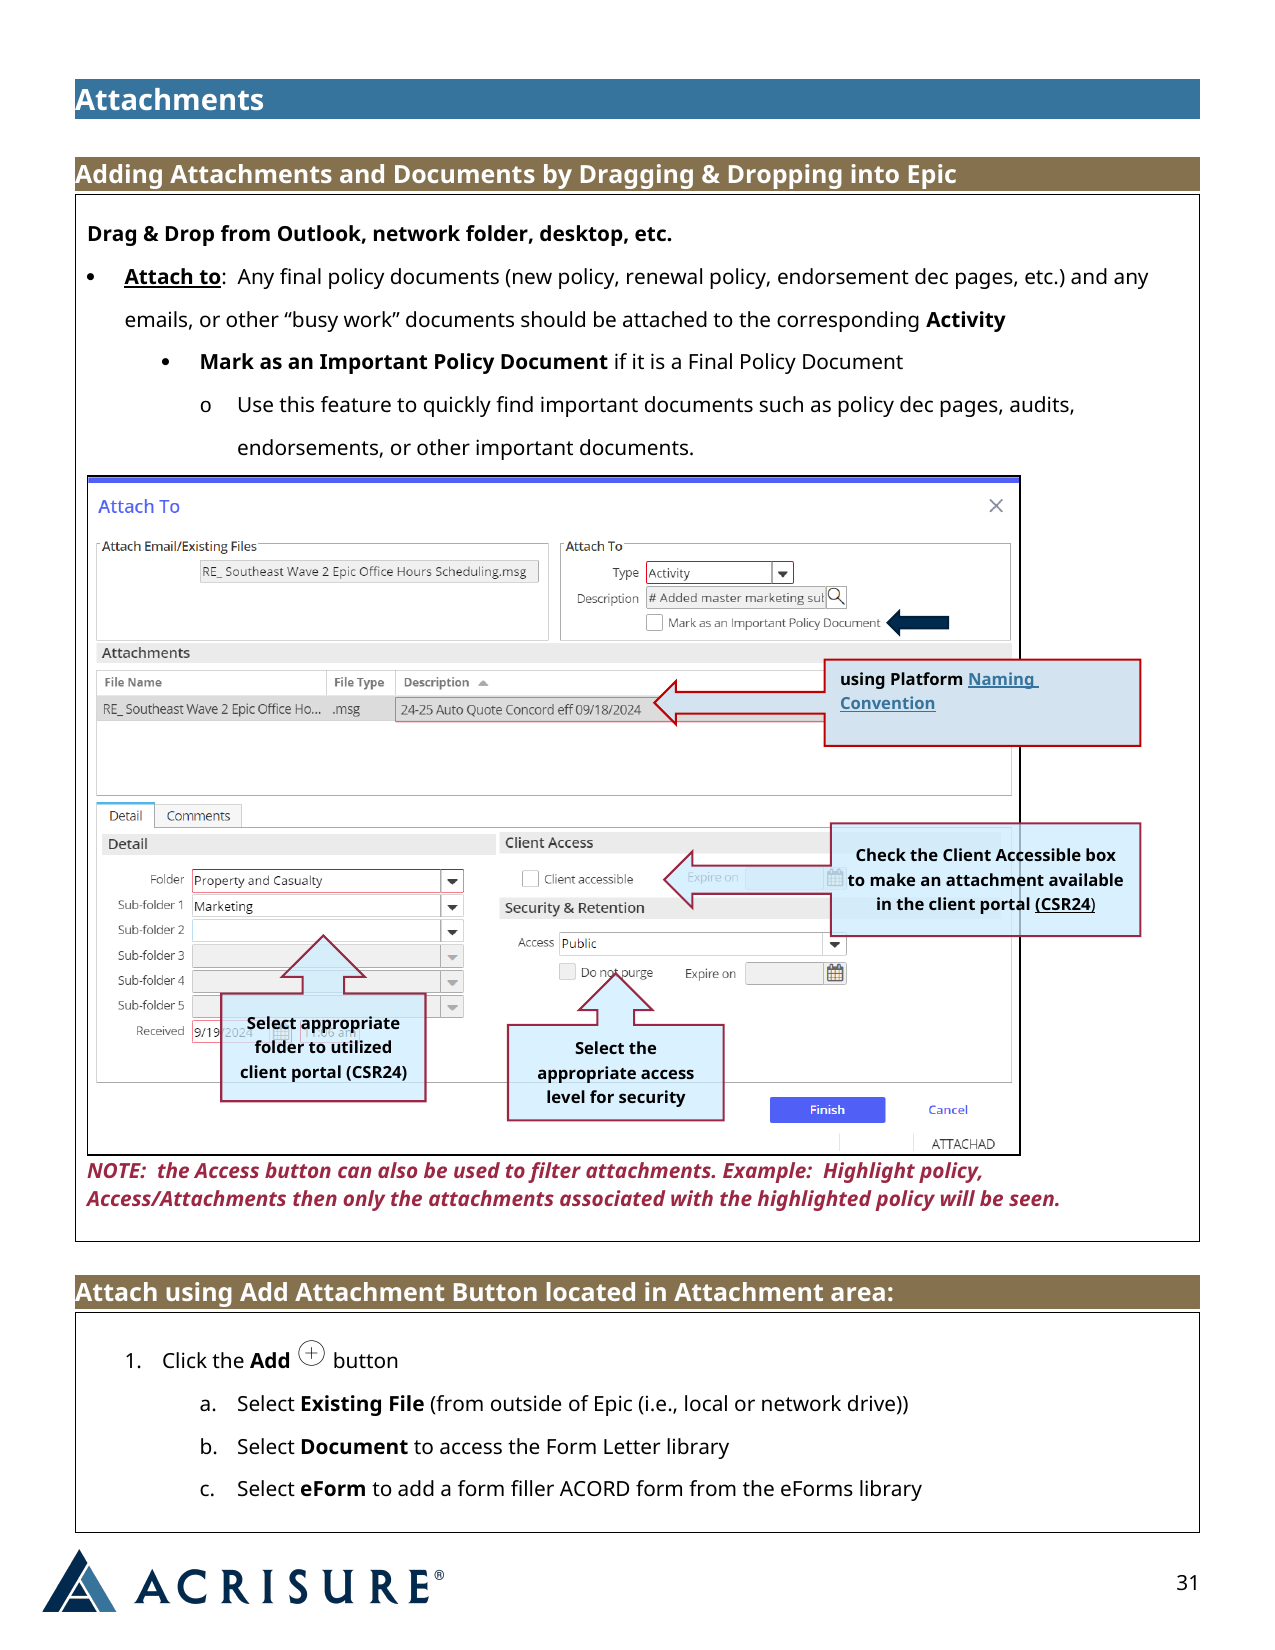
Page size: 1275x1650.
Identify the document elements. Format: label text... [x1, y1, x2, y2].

table_cell Customize columns displayed in the list view [223, 938, 424, 1100]
picture [88, 477, 1019, 1154]
picture [42, 1549, 444, 1612]
subtitle Attach using Add Attachment Button located in Attachment area: [75, 1275, 1200, 1309]
table_header Click the Add button Select Existing File (from outside of Epic (i.e., local or network drive)) Select Document to access the Form Letter library Select eForm to add a form filler ACORD form from the eForms library [76, 1313, 1199, 1532]
subtitle Attachments [75, 79, 1200, 119]
table_cell Customize columns displayed in the list view [510, 976, 722, 1119]
table_cell Customize columns displayed in the list view [667, 825, 1019, 935]
picture [296, 1337, 328, 1369]
table_header Drag & Drop from Outlook, network folder, desktop, etc. Attach to: Any final policy documents (new policy, renewal policy, endorsement dec pages, etc.) and any emails, or other “busy work” documents should be attached to the corresponding Activity Mark as an Important Policy Document if it is a Final Policy Document Use this feature to quickly find important documents such as policy dec pages, audits, endorsements, or other important documents. NOTE: the Access button can also be used to filter attachments. Example: Highlight policy, Access/Attachments then only the attachments associated with the highlighted policy will be seen. [76, 195, 1199, 1241]
subtitle Adding Attachments and Documents by Dragging & Dropping into Epic [75, 157, 1200, 191]
